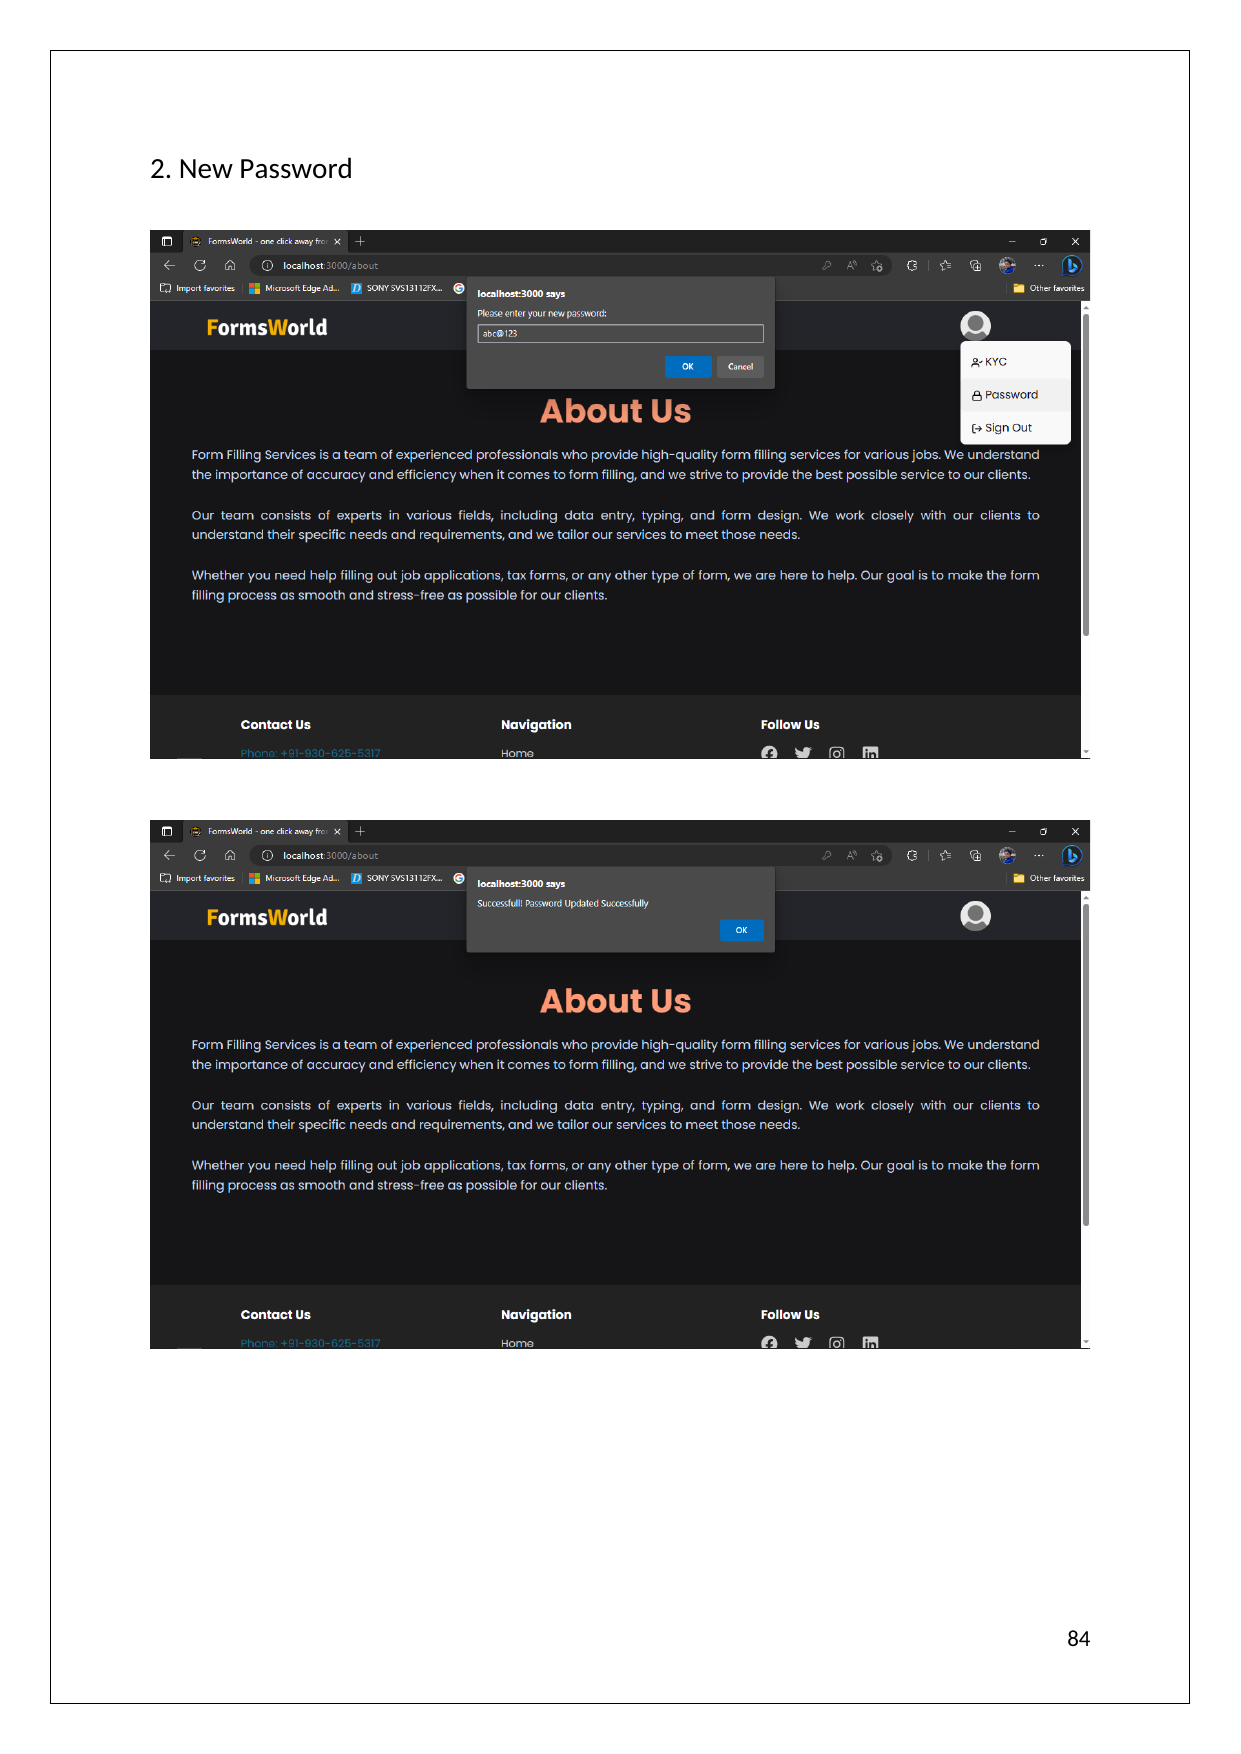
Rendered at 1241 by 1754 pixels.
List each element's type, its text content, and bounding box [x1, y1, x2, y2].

picture [150, 230, 1091, 759]
text 2. New Password [150, 150, 1090, 186]
picture [150, 820, 1091, 1349]
